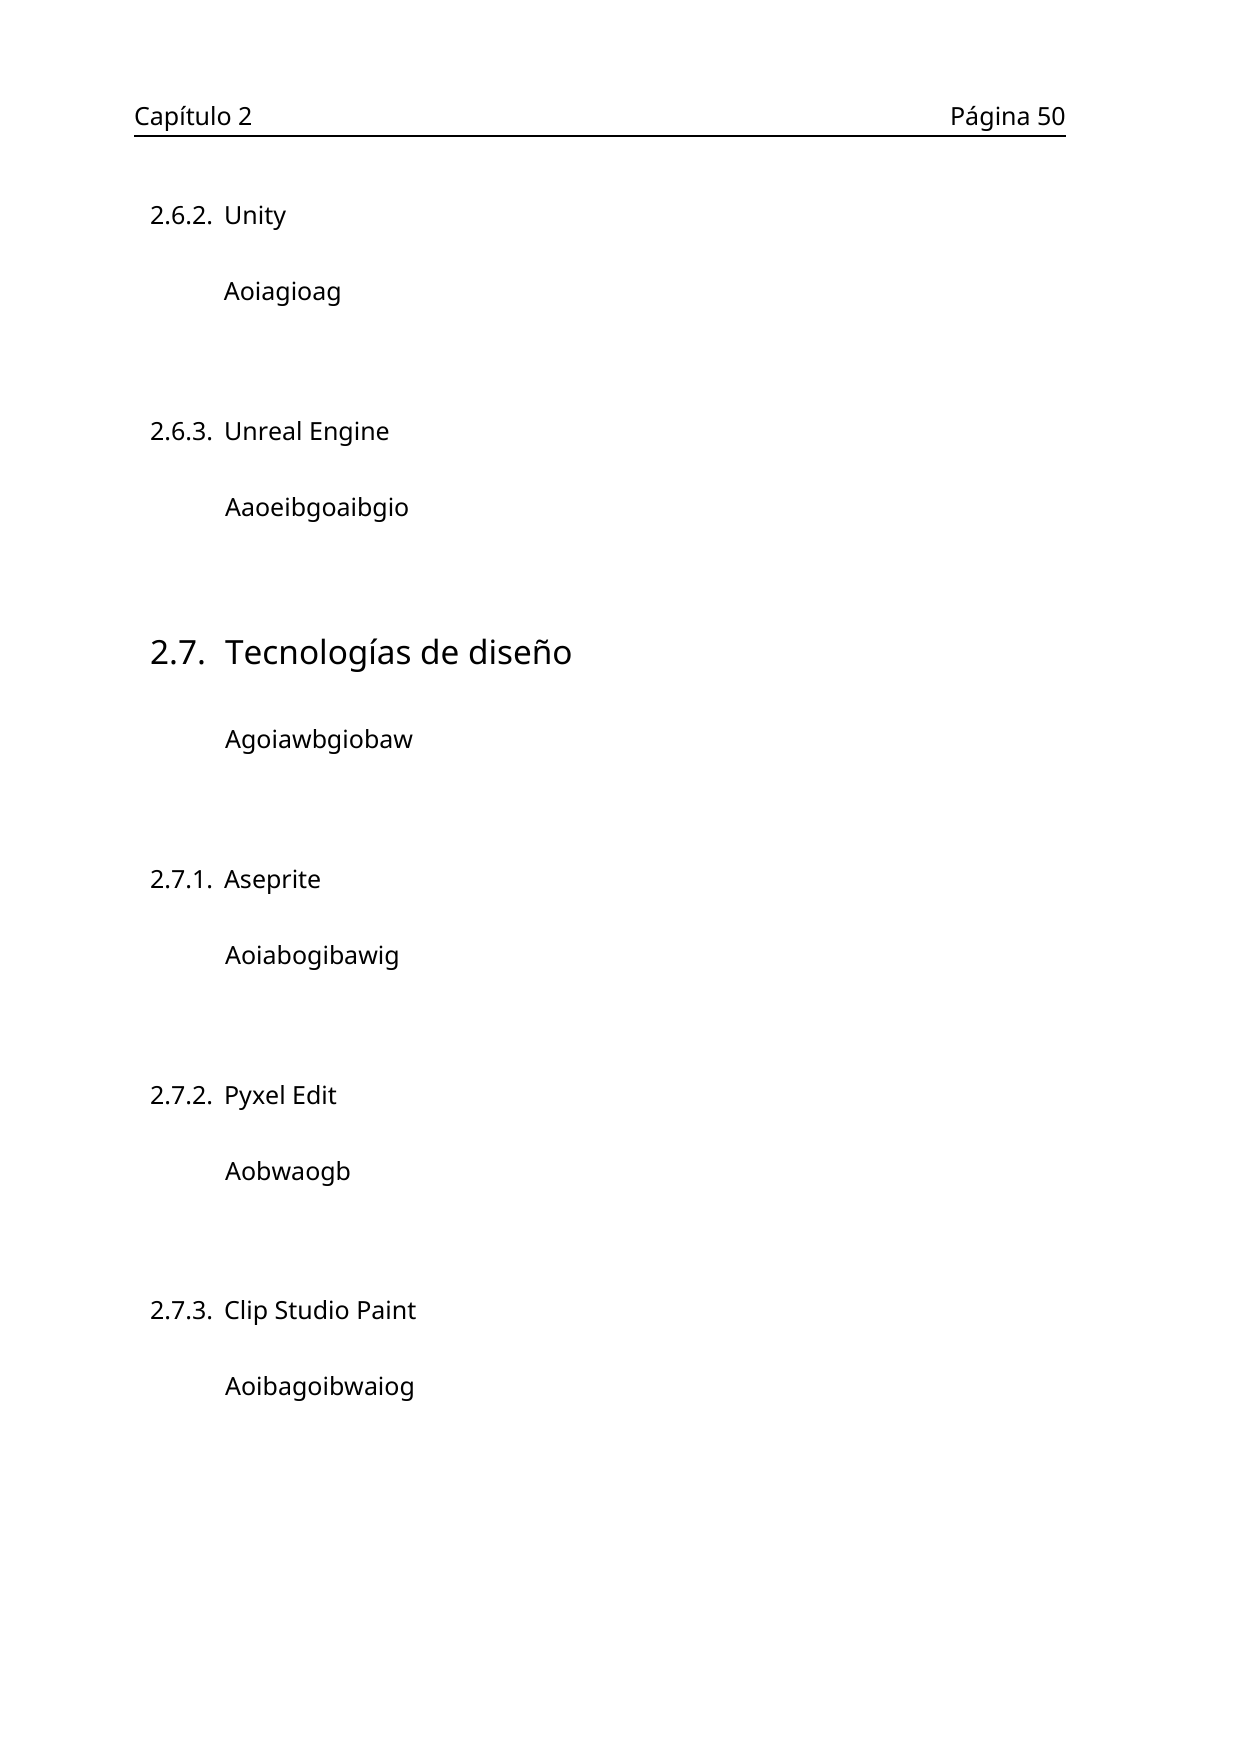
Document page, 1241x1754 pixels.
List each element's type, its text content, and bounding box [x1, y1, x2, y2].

text Aobwaogb [151, 1153, 1090, 1187]
subtitle Unity [150, 198, 1090, 232]
subtitle Pyxel Edit [150, 1077, 1090, 1111]
text Aoiabogibawig [151, 938, 1090, 972]
text Aoibagoibwaiog [151, 1369, 1090, 1403]
subtitle Tecnologías de diseño [150, 629, 1090, 674]
subtitle Clip Studio Paint [150, 1293, 1090, 1327]
subtitle Unreal Engine [150, 413, 1090, 447]
text Aoiagioag [150, 274, 1090, 308]
text Agoiawbgiobaw [151, 722, 1090, 756]
subtitle Aseprite [150, 862, 1090, 896]
text Aaoeibgoaibgio [151, 489, 1090, 523]
